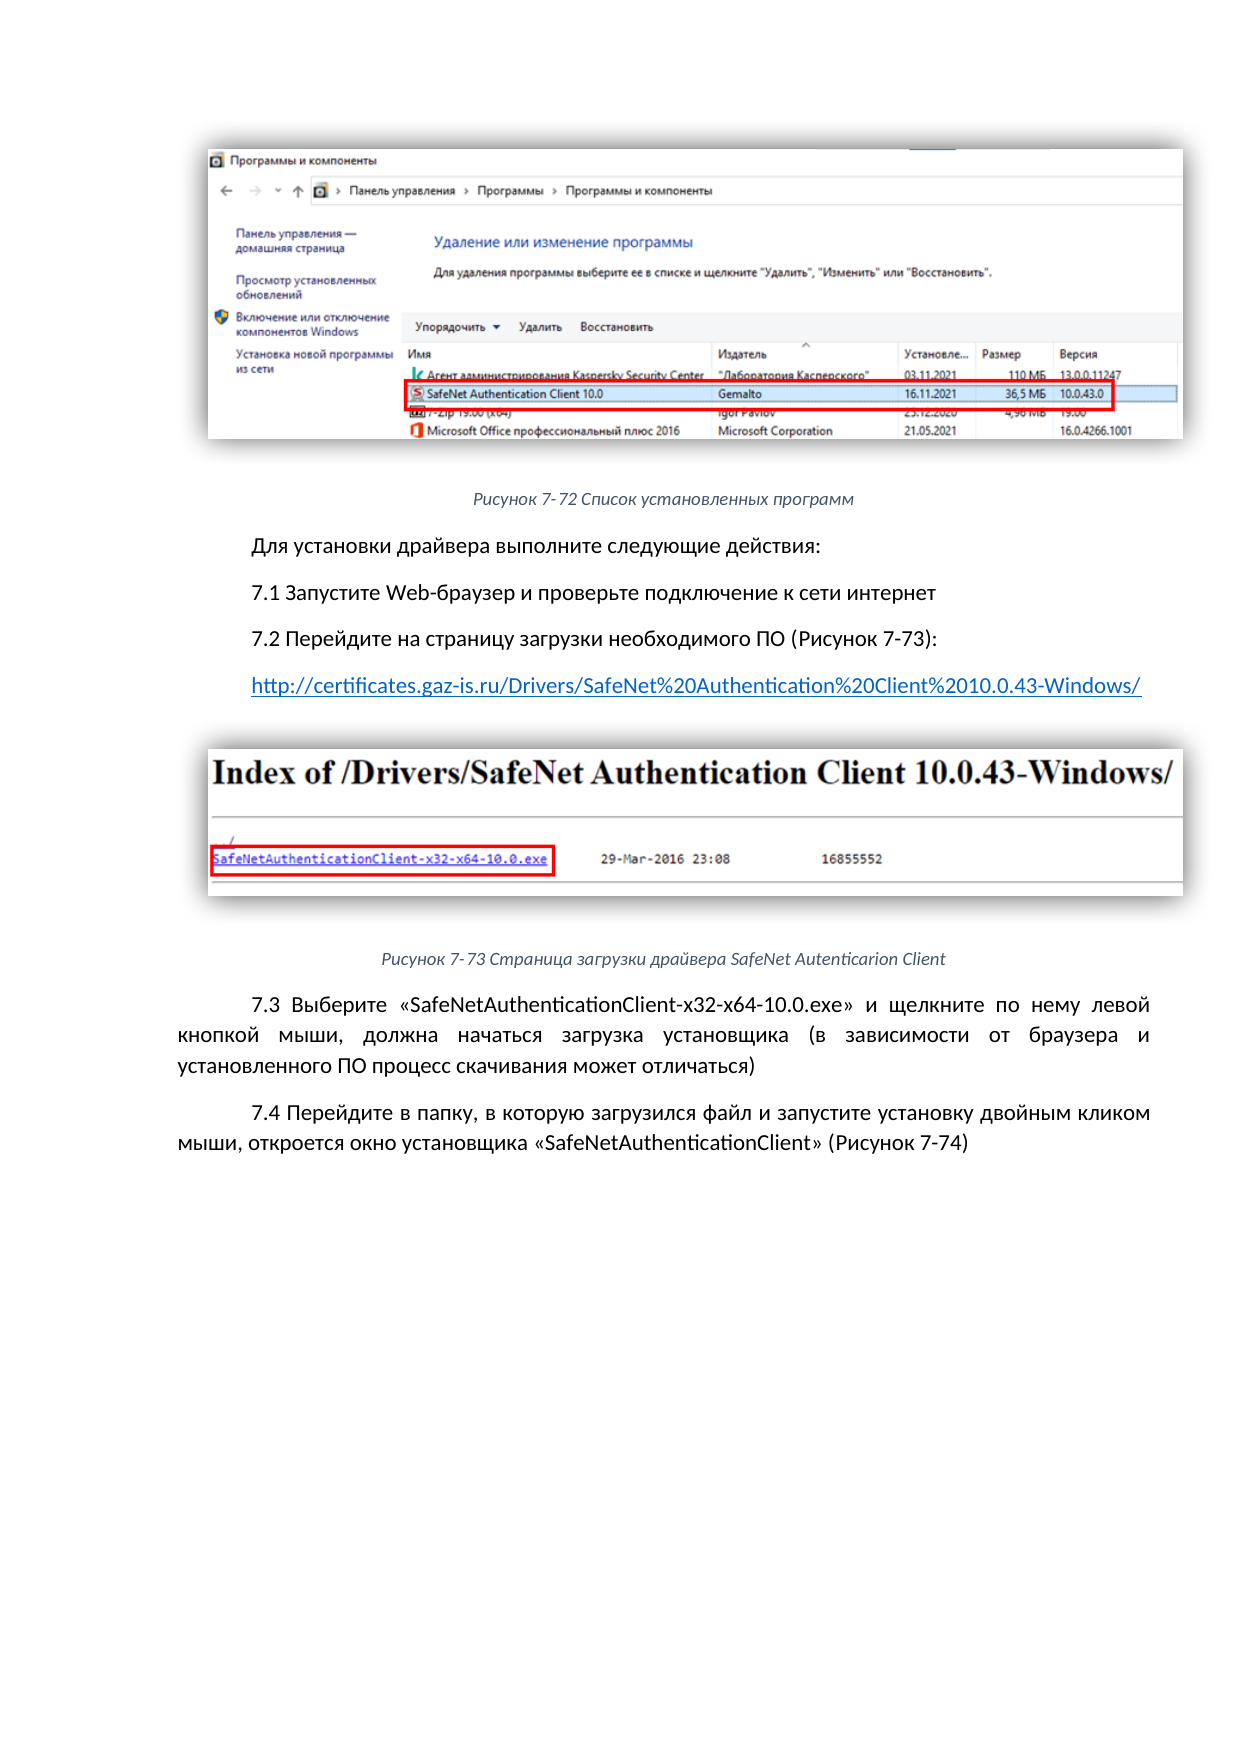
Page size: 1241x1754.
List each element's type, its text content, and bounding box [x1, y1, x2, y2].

text 7.1 Запустите Web-браузер и проверьте подключение к сети интернет [177, 578, 1152, 606]
picture [208, 749, 1183, 896]
text Для установки драйвера выполните следующие действия: [177, 531, 1152, 559]
text http://certificates.gaz-is.ru/Drivers/SafeNet%20Authentication%20Client%2010.0.43-Windows/ [177, 671, 1152, 699]
text 7.3 Выберите «SafeNetAuthenticationClient-x32-x64-10.0.exe» и щелкните по нему левой кнопкой мыши, должна начаться загрузка установщика (в зависимости от браузера и установленного ПО процесс скачивания может отличаться) [177, 990, 1152, 1079]
picture [208, 149, 1183, 439]
